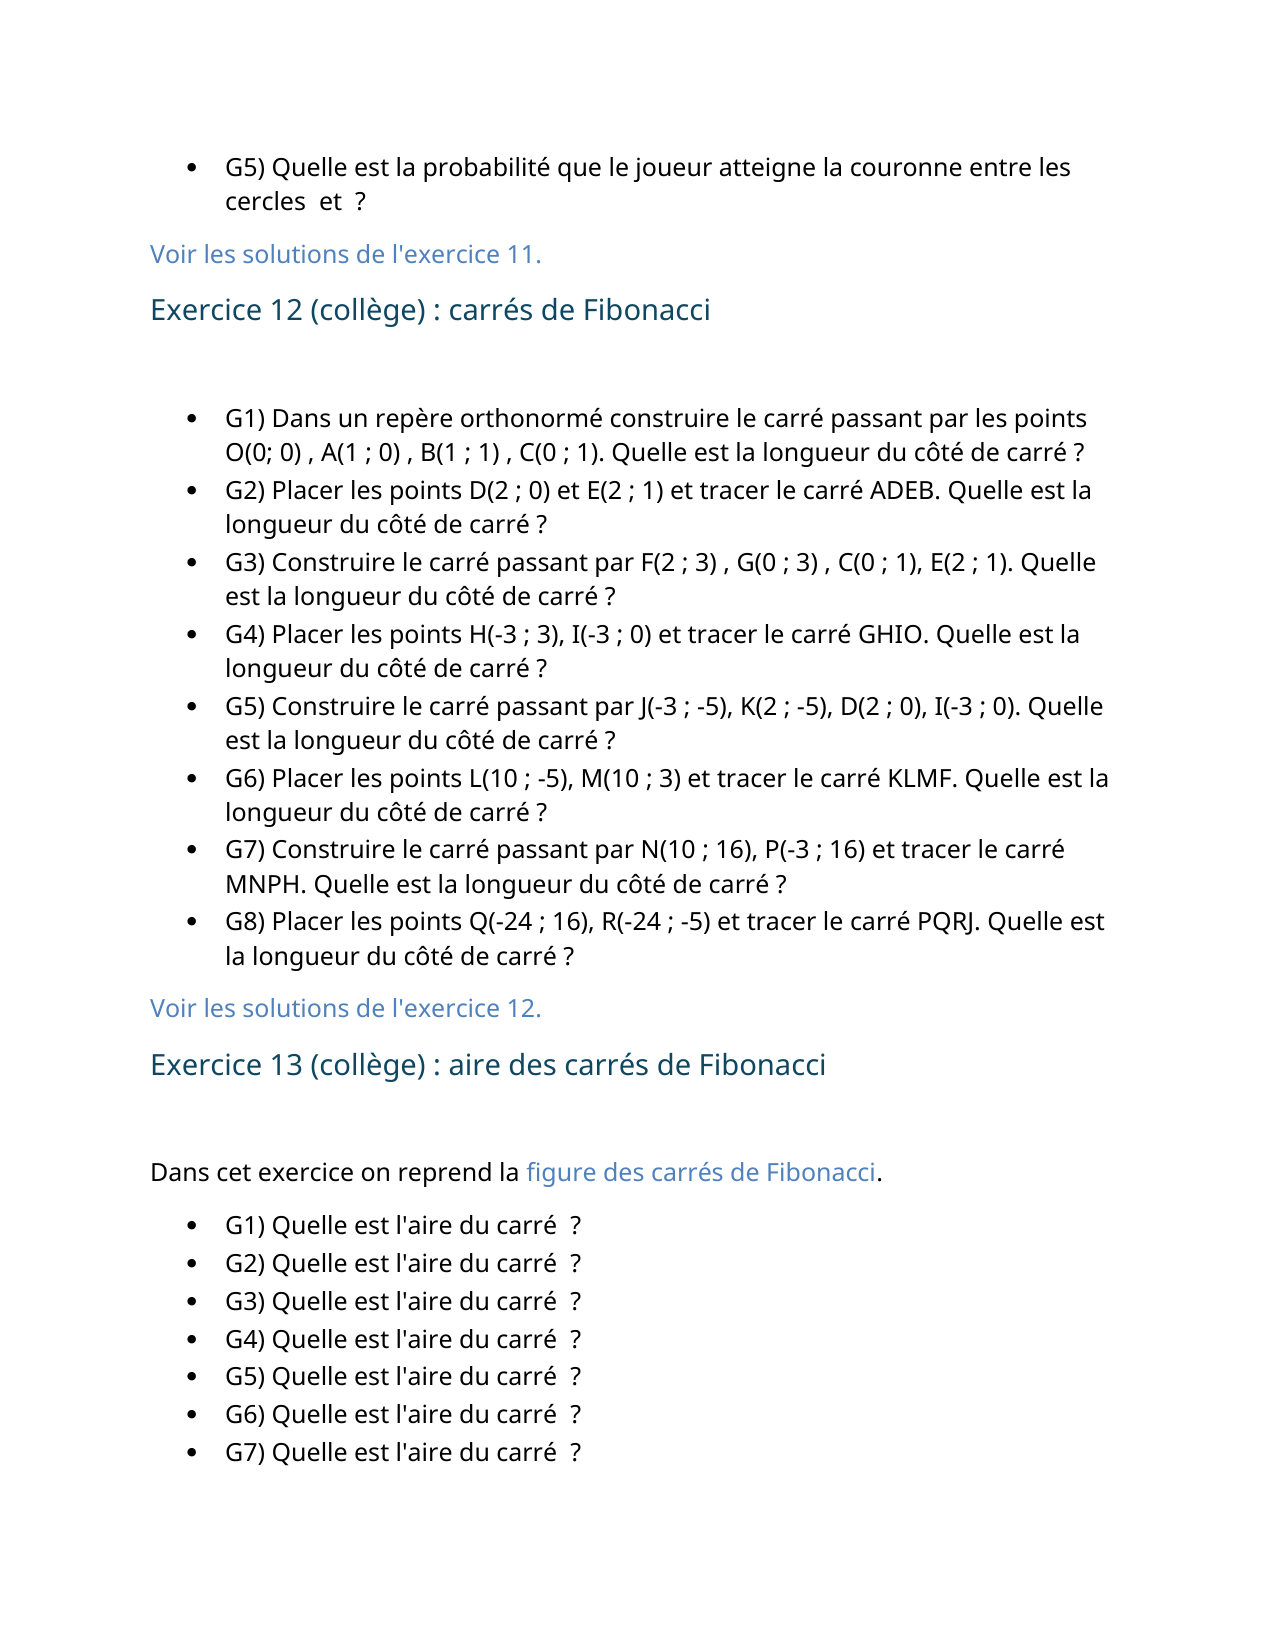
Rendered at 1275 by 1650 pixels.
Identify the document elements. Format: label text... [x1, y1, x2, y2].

list G7) Construire le carré passant par N(10 ; 16), P(-3 ; 16) et tracer le carré MNPH. Quelle est la longueur du côté de carré ? [187, 832, 1125, 900]
list G2) Quelle est l'aire du carré ? [187, 1246, 1125, 1280]
list G4) Placer les points H(-3 ; 3), I(-3 ; 0) et tracer le carré GHIO. Quelle est la longueur du côté de carré ? [187, 617, 1125, 685]
list G5) Construire le carré passant par J(-3 ; -5), K(2 ; -5), D(2 ; 0), I(-3 ; 0). Quelle est la longueur du côté de carré ? [187, 688, 1125, 757]
list G2) Placer les points D(2 ; 0) et E(2 ; 1) et tracer le carré ADEB. Quelle est la longueur du côté de carré ? [187, 473, 1125, 541]
list G4) Quelle est l'aire du carré ? [187, 1321, 1125, 1355]
list G8) Placer les points Q(-24 ; 16), R(-24 ; -5) et tracer le carré PQRJ. Quelle est la longueur du côté de carré ? [187, 904, 1125, 972]
subtitle Exercice 13 (collège) : aire des carrés de Fibonacci [150, 1044, 1125, 1083]
list G5) Quelle est l'aire du carré ? [187, 1359, 1125, 1393]
list G6) Placer les points L(10 ; -5), M(10 ; 3) et tracer le carré KLMF. Quelle est la longueur du côté de carré ? [187, 760, 1125, 828]
subtitle Exercice 12 (collège) : carrés de Fibonacci [150, 290, 1125, 329]
list G7) Quelle est l'aire du carré ? [187, 1435, 1125, 1469]
text Voir les solutions de l'exercice 12. [150, 991, 1125, 1025]
list G1) Dans un repère orthonormé construire le carré passant par les points O(0; 0) , A(1 ; 0) , B(1 ; 1) , C(0 ; 1). Quelle est la longueur du côté de carré ? [187, 401, 1125, 469]
text Voir les solutions de l'exercice 11. [150, 237, 1125, 271]
list G6) Quelle est l'aire du carré ? [187, 1397, 1125, 1431]
text Dans cet exercice on reprend la figure des carrés de Fibonacci. [150, 1155, 1125, 1189]
list G1) Quelle est l'aire du carré ? [187, 1208, 1125, 1242]
list G3) Quelle est l'aire du carré ? [187, 1283, 1125, 1317]
list G5) Quelle est la probabilité que le joueur atteigne la couronne entre les cercles et ? [187, 150, 1125, 218]
list G3) Construire le carré passant par F(2 ; 3) , G(0 ; 3) , C(0 ; 1), E(2 ; 1). Quelle est la longueur du côté de carré ? [187, 545, 1125, 613]
